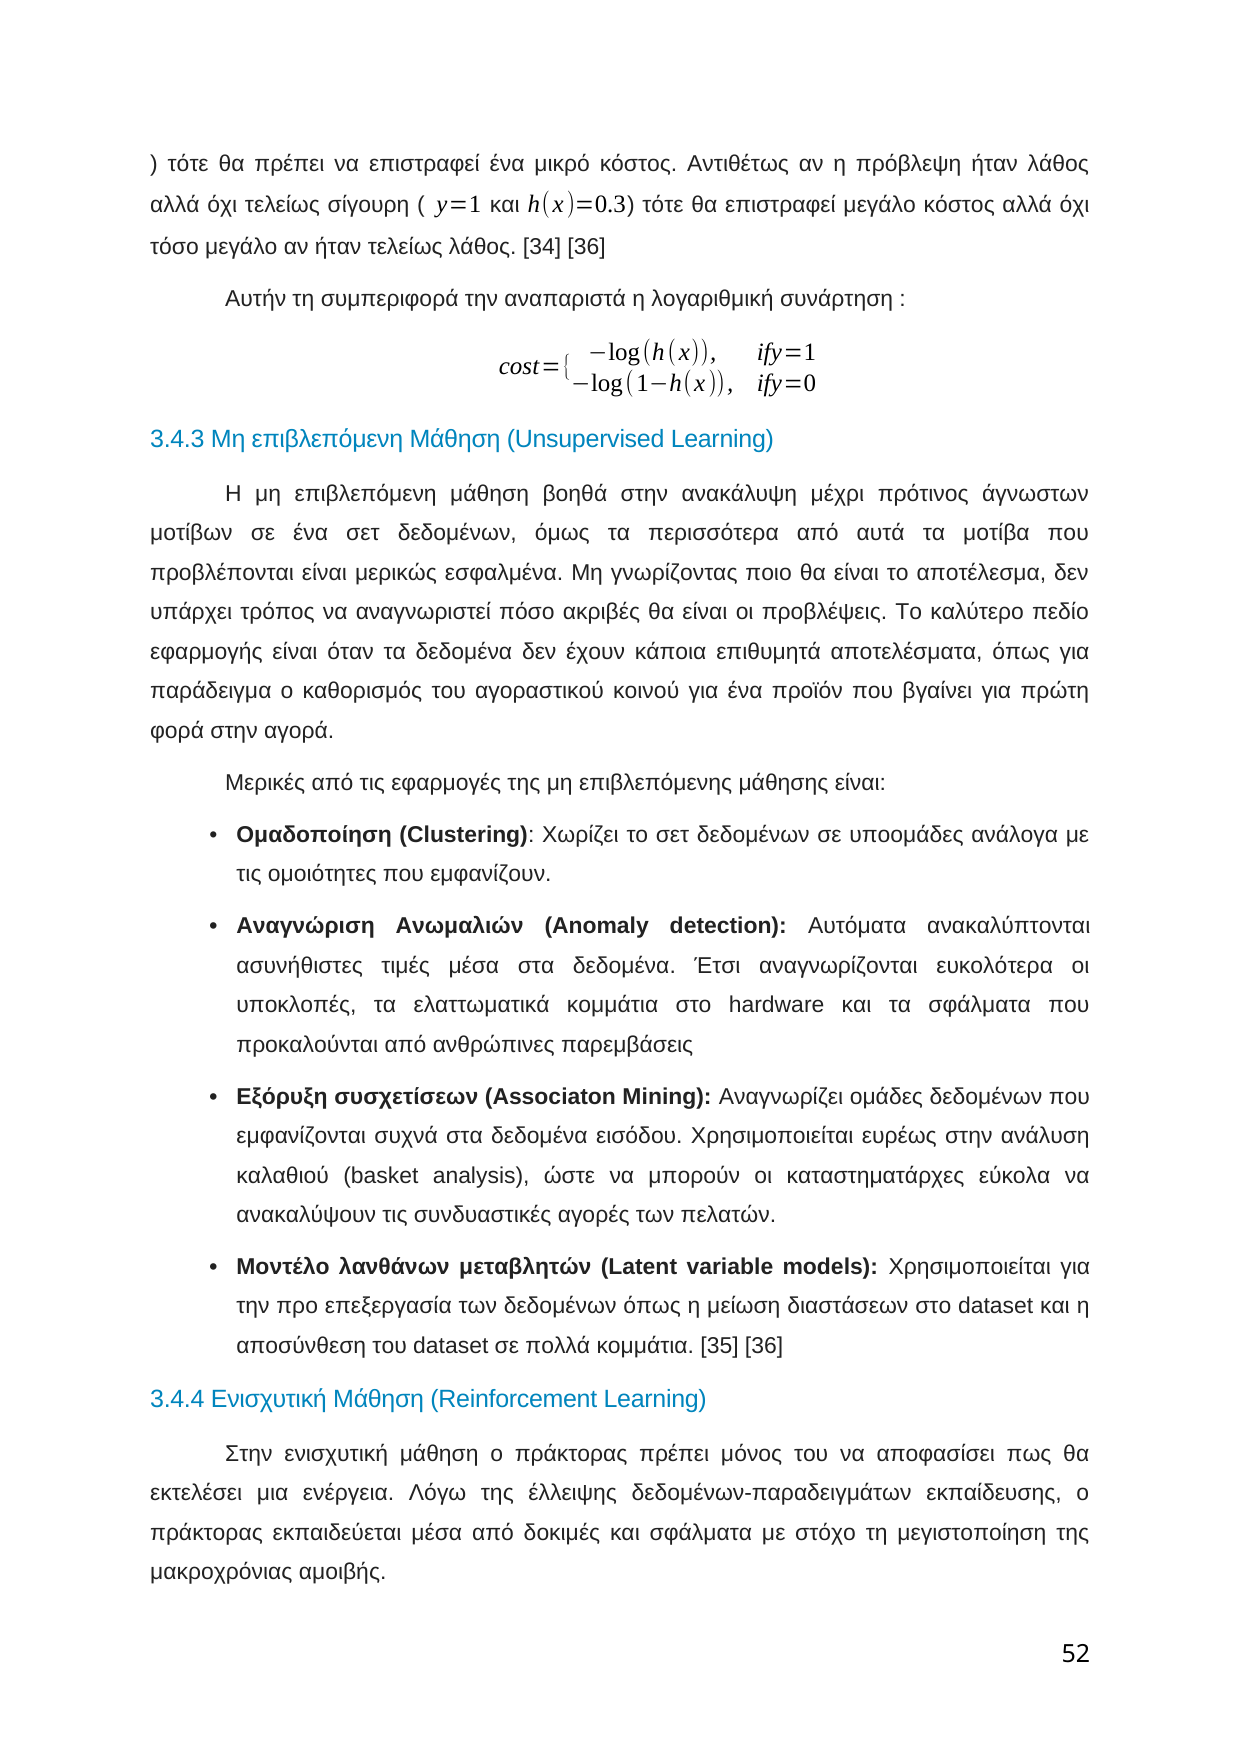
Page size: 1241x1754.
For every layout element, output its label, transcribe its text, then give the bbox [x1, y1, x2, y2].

list Ομαδοποίηση (Clustering): Χωρίζει το σετ δεδομένων σε υποομάδες ανάλογα με τις ομοιότητες που εμφανίζουν. [209, 821, 1090, 887]
text Αυτήν τη συμπεριφορά την αναπαριστά η λογαριθμική συνάρτηση : [150, 284, 1090, 311]
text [150, 150, 1090, 259]
text 3.4.4 Ενισχυτική Μάθηση (Reinforcement Learning) [150, 1384, 1090, 1413]
text Μερικές από τις εφαρμογές της μη επιβλεπόμενης μάθησης είναι: [150, 769, 1090, 795]
list Αναγνώριση Ανωμαλιών (Anomaly detection): Αυτόματα ανακαλύπτονται ασυνήθιστες τιμές μέσα στα δεδομένα. Έτσι αναγνωρίζονται ευκολότερα οι υποκλοπές, τα ελαττωματικά κομμάτια στο hardware και τα σφάλματα που προκαλούνται από ανθρώπινες παρεμβάσεις [209, 912, 1090, 1057]
list Εξόρυξη συσχετίσεων (Associaton Mining): Αναγνωρίζει ομάδες δεδομένων που εμφανίζονται συχνά στα δεδομένα εισόδου. Χρησιμοποιείται ευρέως στην ανάλυση καλαθιού (basket analysis), ώστε να μπορούν οι καταστηματάρχες εύκολα να ανακαλύψουν τις συνδυαστικές αγορές των πελατών. [209, 1083, 1090, 1227]
text Στην ενισχυτική μάθηση ο πράκτορας πρέπει μόνος του να αποφασίσει πως θα εκτελέσει μια ενέργεια. Λόγω της έλλειψης δεδομένων-παραδειγμάτων εκπαίδευσης, ο πράκτορας εκπαιδεύεται μέσα από δοκιμές και σφάλματα με στόχο τη μεγιστοποίηση της μακροχρόνιας αμοιβής. [150, 1439, 1090, 1584]
text Η μη επιβλεπόμενη μάθηση βοηθά στην ανακάλυψη μέχρι πρότινος άγνωστων μοτίβων σε ένα σετ δεδομένων, όμως τα περισσότερα από αυτά τα μοτίβα που προβλέπονται είναι μερικώς εσφαλμένα. Μη γνωρίζοντας ποιο θα είναι το αποτέλεσμα, δεν υπάρχει τρόπος να αναγνωριστεί πόσο ακριβές θα είναι οι προβλέψεις. Το καλύτερο πεδίο εφαρμογής είναι όταν τα δεδομένα δεν έχουν κάποια επιθυμητά αποτελέσματα, όπως για παράδειγμα ο καθορισμός του αγοραστικού κοινού για ένα προϊόν που βγαίνει για πρώτη φορά στην αγορά. [150, 480, 1090, 743]
list Μοντέλο λανθάνων μεταβλητών (Latent variable models): Χρησιμοποιείται για την προ επεξεργασία των δεδομένων όπως η μείωση διαστάσεων στο dataset και η αποσύνθεση του dataset σε πολλά κομμάτια. [35] [36] [209, 1253, 1090, 1358]
text 3.4.3 Μη επιβλεπόμενη Μάθηση (Unsupervised Learning) [150, 424, 1090, 453]
